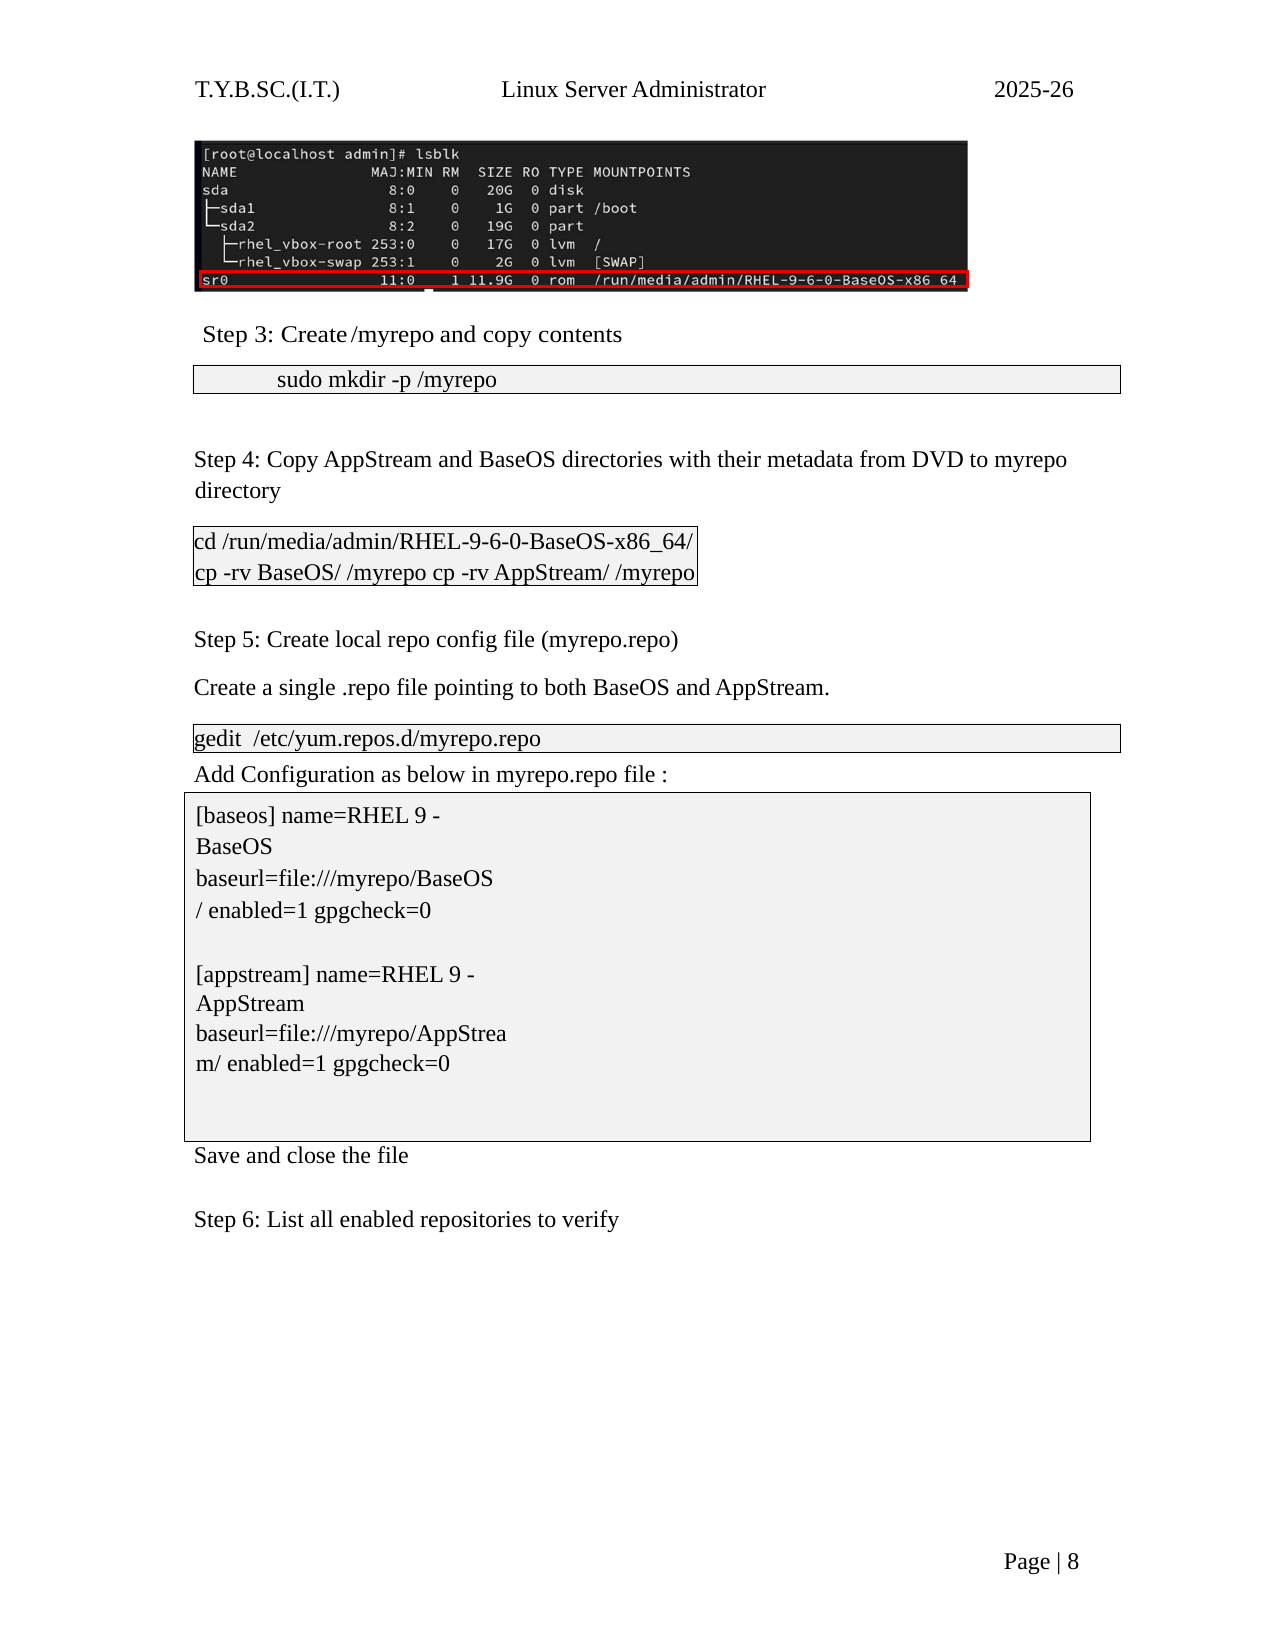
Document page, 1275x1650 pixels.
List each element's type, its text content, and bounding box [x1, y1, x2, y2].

picture [202, 273, 966, 285]
text Step 6: List all enabled repositories to verify [193, 1206, 1120, 1233]
text Add Configuration as below in myrepo.repo file : [193, 760, 1081, 788]
text cd /run/media/admin/RHEL-9-6-0-BaseOS-x86_64/ cp -rv BaseOS/ /myrepo cp -rv AppStream/ /myrepo [194, 527, 697, 585]
text Step 4: Copy AppStream and BaseOS directories with their metadata from DVD to myrepo directory [193, 445, 1109, 503]
table_header [baseos] name=RHEL 9 - BaseOS baseurl=file:///myrepo/BaseOS/ enabled=1 gpgcheck=0 [appstream] name=RHEL 9 - AppStream baseurl=file:///myrepo/AppStream/ enabled=1 gpgcheck=0 [185, 793, 1090, 1141]
text Create a single .repo file pointing to both BaseOS and AppStream. [193, 673, 1081, 700]
picture [194, 140, 968, 292]
text gedit /etc/yum.repos.d/myrepo.repo [194, 725, 1120, 752]
text Step 5: Create local repo config file (myrepo.repo) [193, 625, 1120, 653]
text sudo mkdir -p /myrepo [194, 366, 1120, 393]
text Save and close the file [193, 1142, 1081, 1169]
